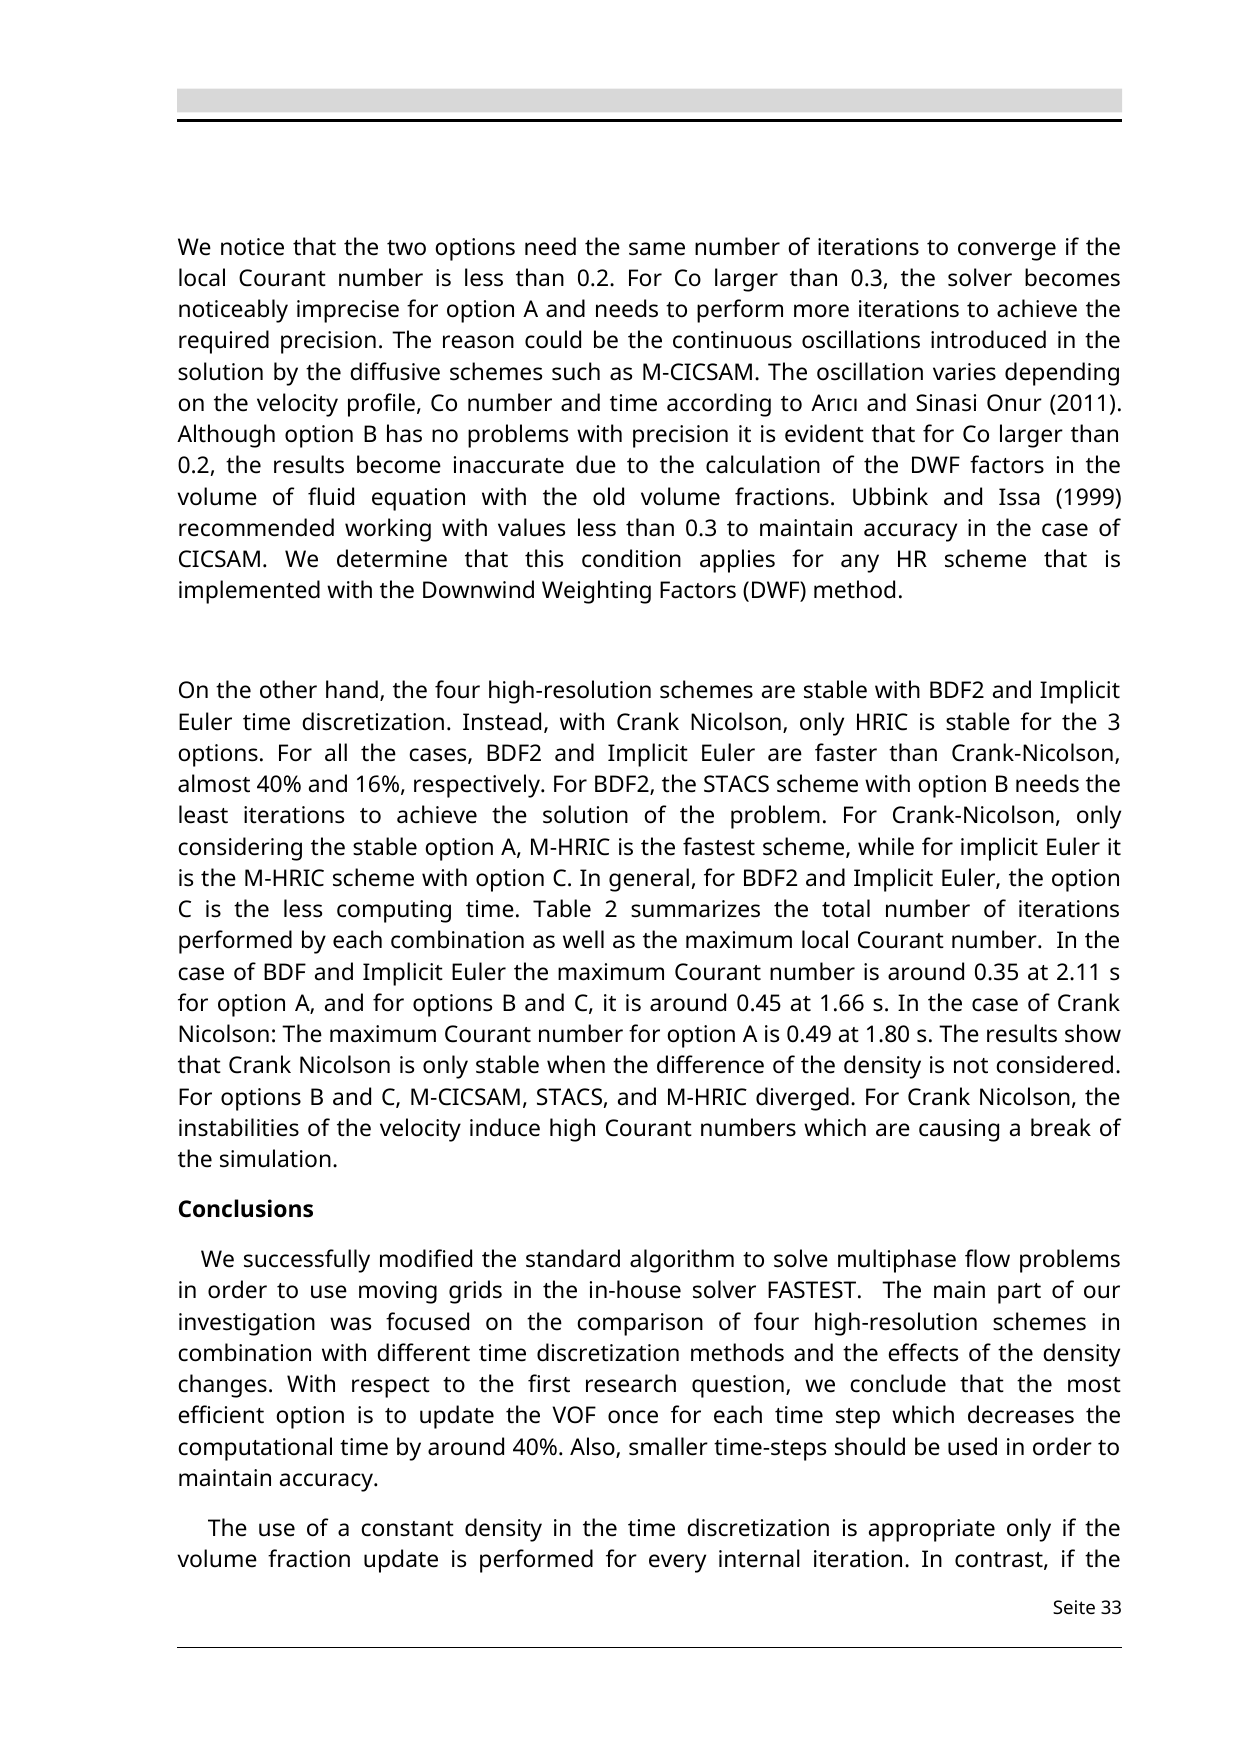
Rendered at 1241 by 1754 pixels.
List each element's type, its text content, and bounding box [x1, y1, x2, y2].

text We notice that the two options need the same number of iterations to converge if the local Courant number is less than 0.2. For Co larger than 0.3, the solver becomes noticeably imprecise for option A and needs to perform more iterations to achieve the required precision. The reason could be the continuous oscillations introduced in the solution by the diffusive schemes such as M-CICSAM. The oscillation varies depending on the velocity profile, Co number and time according to Arıcı and Sinasi Onur (2011). Although option B has no problems with precision it is evident that for Co larger than 0.2, the results become inaccurate due to the calculation of the DWF factors in the volume of fluid equation with the old volume fractions. Ubbink and Issa (1999) recommended working with values less than 0.3 to maintain accuracy in the case of CICSAM. We determine that this condition applies for any HR scheme that is implemented with the Downwind Weighting Factors (DWF) method. [177, 231, 1122, 606]
text We successfully modified the standard algorithm to solve multiphase flow problems in order to use moving grids in the in-house solver FASTEST. The main part of our investigation was focused on the comparison of four high-resolution schemes in combination with different time discretization methods and the effects of the density changes. With respect to the first research question, we conclude that the most efficient option is to update the VOF once for each time step which decreases the computational time by around 40%. Also, smaller time-steps should be used in order to maintain accuracy. [177, 1243, 1122, 1493]
text On the other hand, the four high-resolution schemes are stable with BDF2 and Implicit Euler time discretization. Instead, with Crank Nicolson, only HRIC is stable for the 3 options. For all the cases, BDF2 and Implicit Euler are faster than Crank-Nicolson, almost 40% and 16%, respectively. For BDF2, the STACS scheme with option B needs the least iterations to achieve the solution of the problem. For Crank-Nicolson, only considering the stable option A, M-HRIC is the fastest scheme, while for implicit Euler it is the M-HRIC scheme with option C. In general, for BDF2 and Implicit Euler, the option C is the less computing time. Table 2 summarizes the total number of iterations performed by each combination as well as the maximum local Courant number. In the case of BDF and Implicit Euler the maximum Courant number is around 0.35 at 2.11 s for option A, and for options B and C, it is around 0.45 at 1.66 s. In the case of Crank Nicolson: The maximum Courant number for option A is 0.49 at 1.80 s. The results show that Crank Nicolson is only stable when the difference of the density is not considered. For options B and C, M-CICSAM, STACS, and M-HRIC diverged. For Crank Nicolson, the instabilities of the velocity induce high Courant numbers which are causing a break of the simulation. [177, 674, 1122, 1174]
text Conclusions [177, 1193, 1122, 1224]
